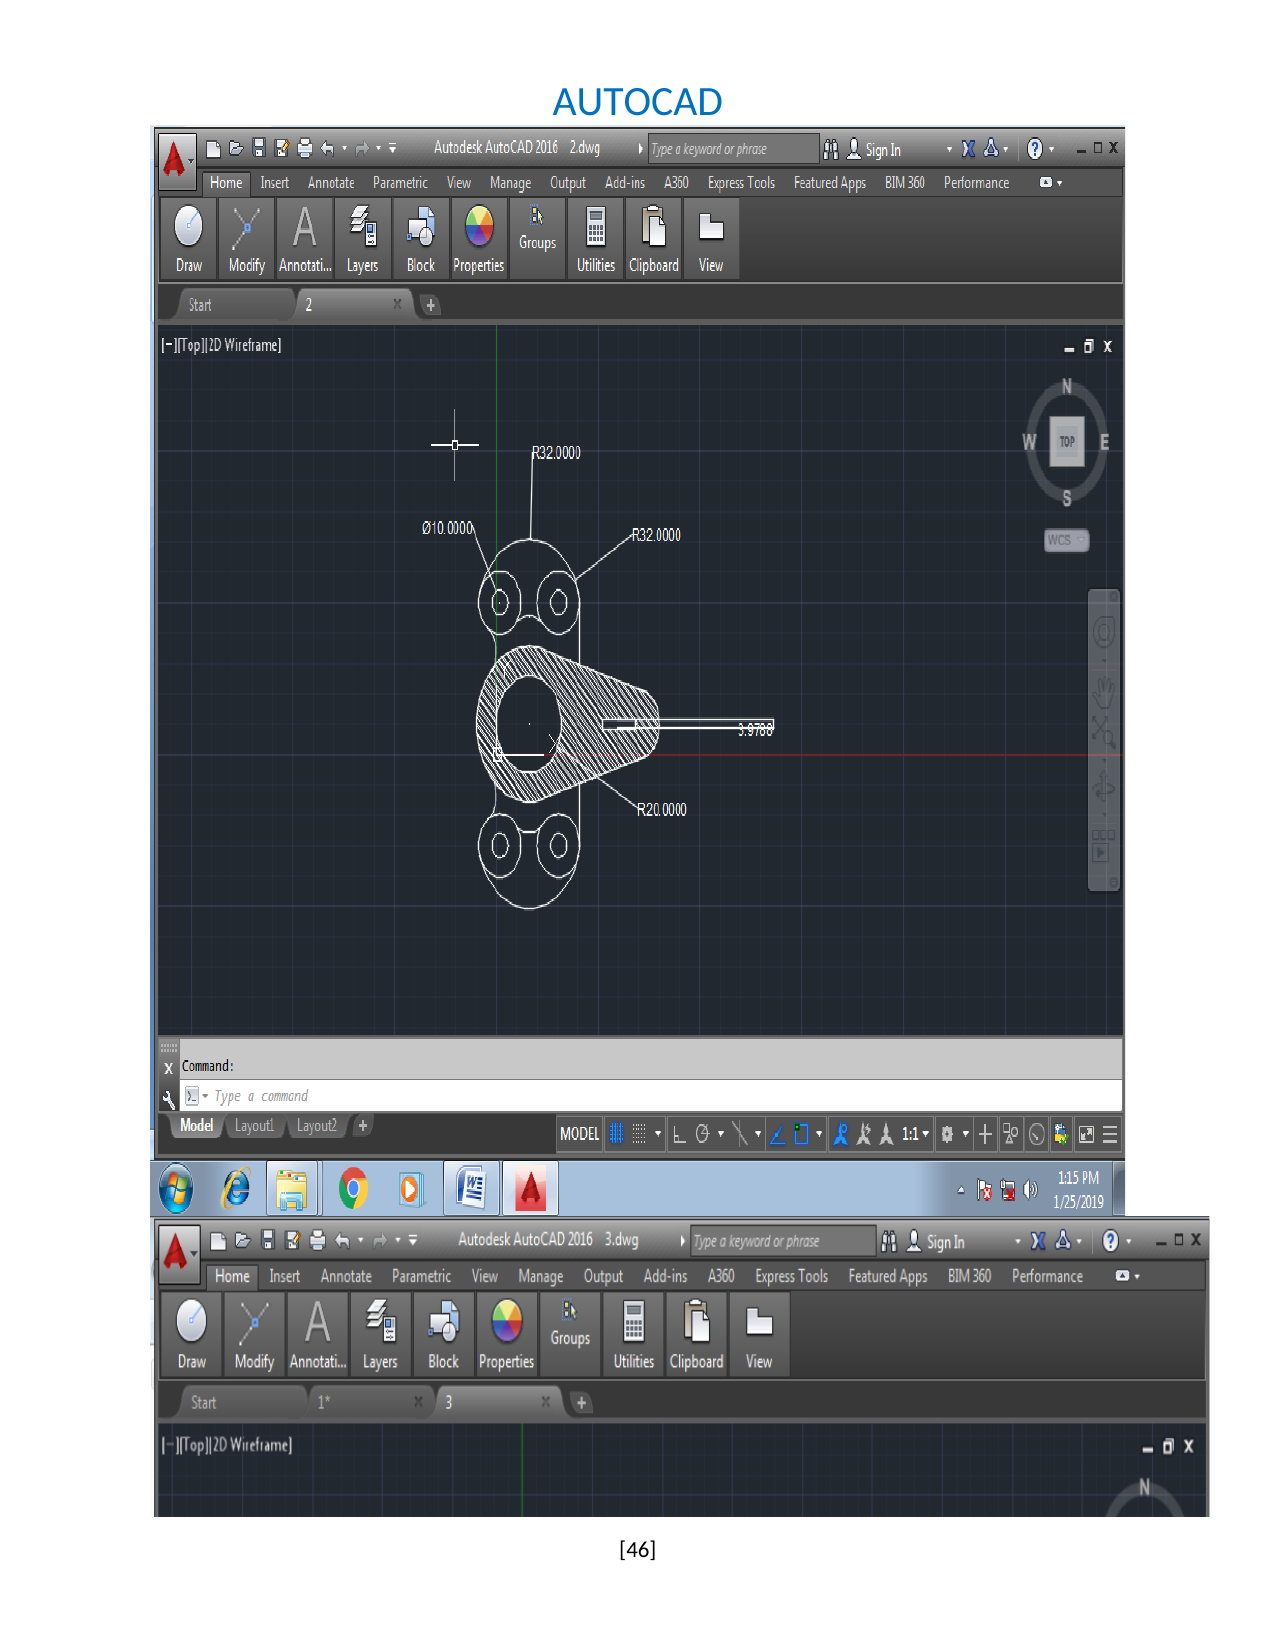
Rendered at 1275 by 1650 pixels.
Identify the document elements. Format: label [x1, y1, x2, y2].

picture [150, 125, 1210, 1517]
